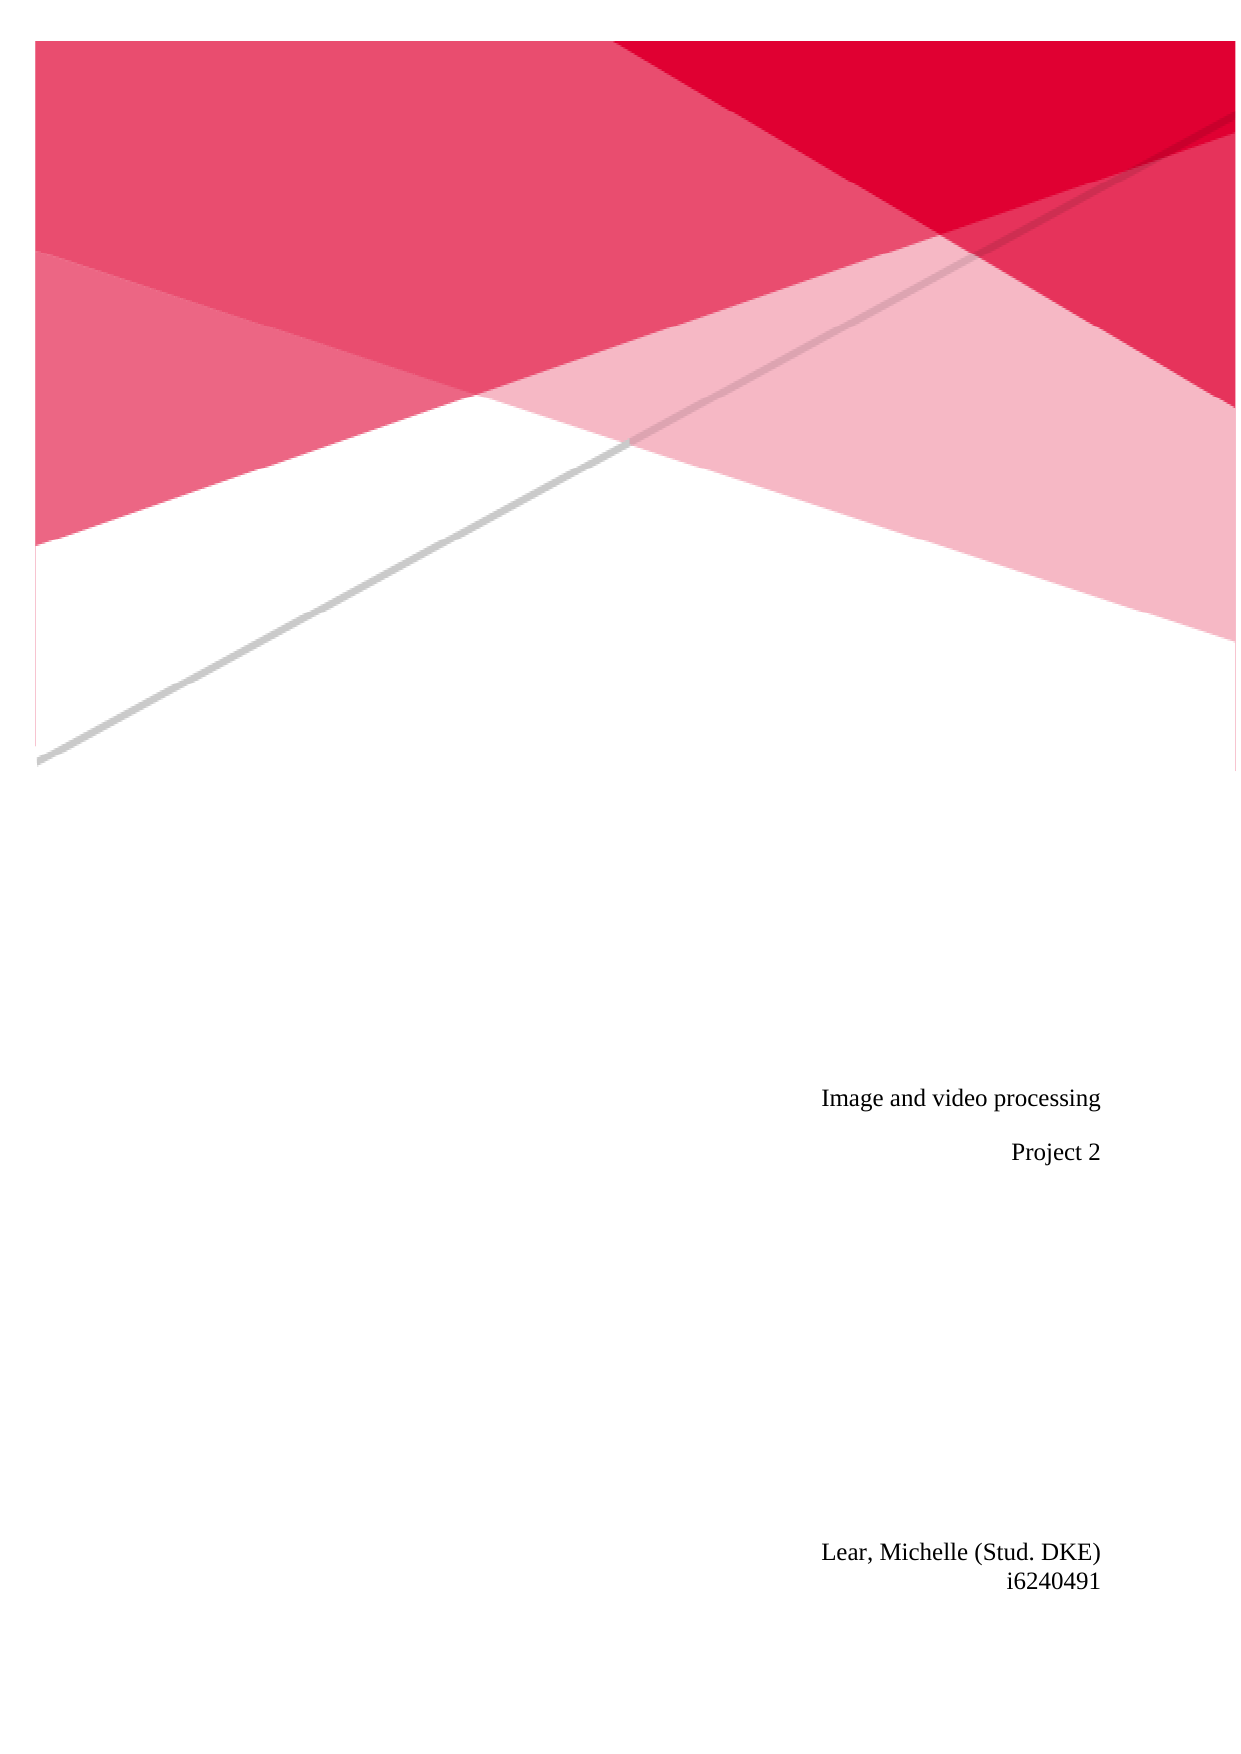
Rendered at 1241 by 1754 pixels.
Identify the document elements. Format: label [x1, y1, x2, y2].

picture [35, 41, 1236, 827]
